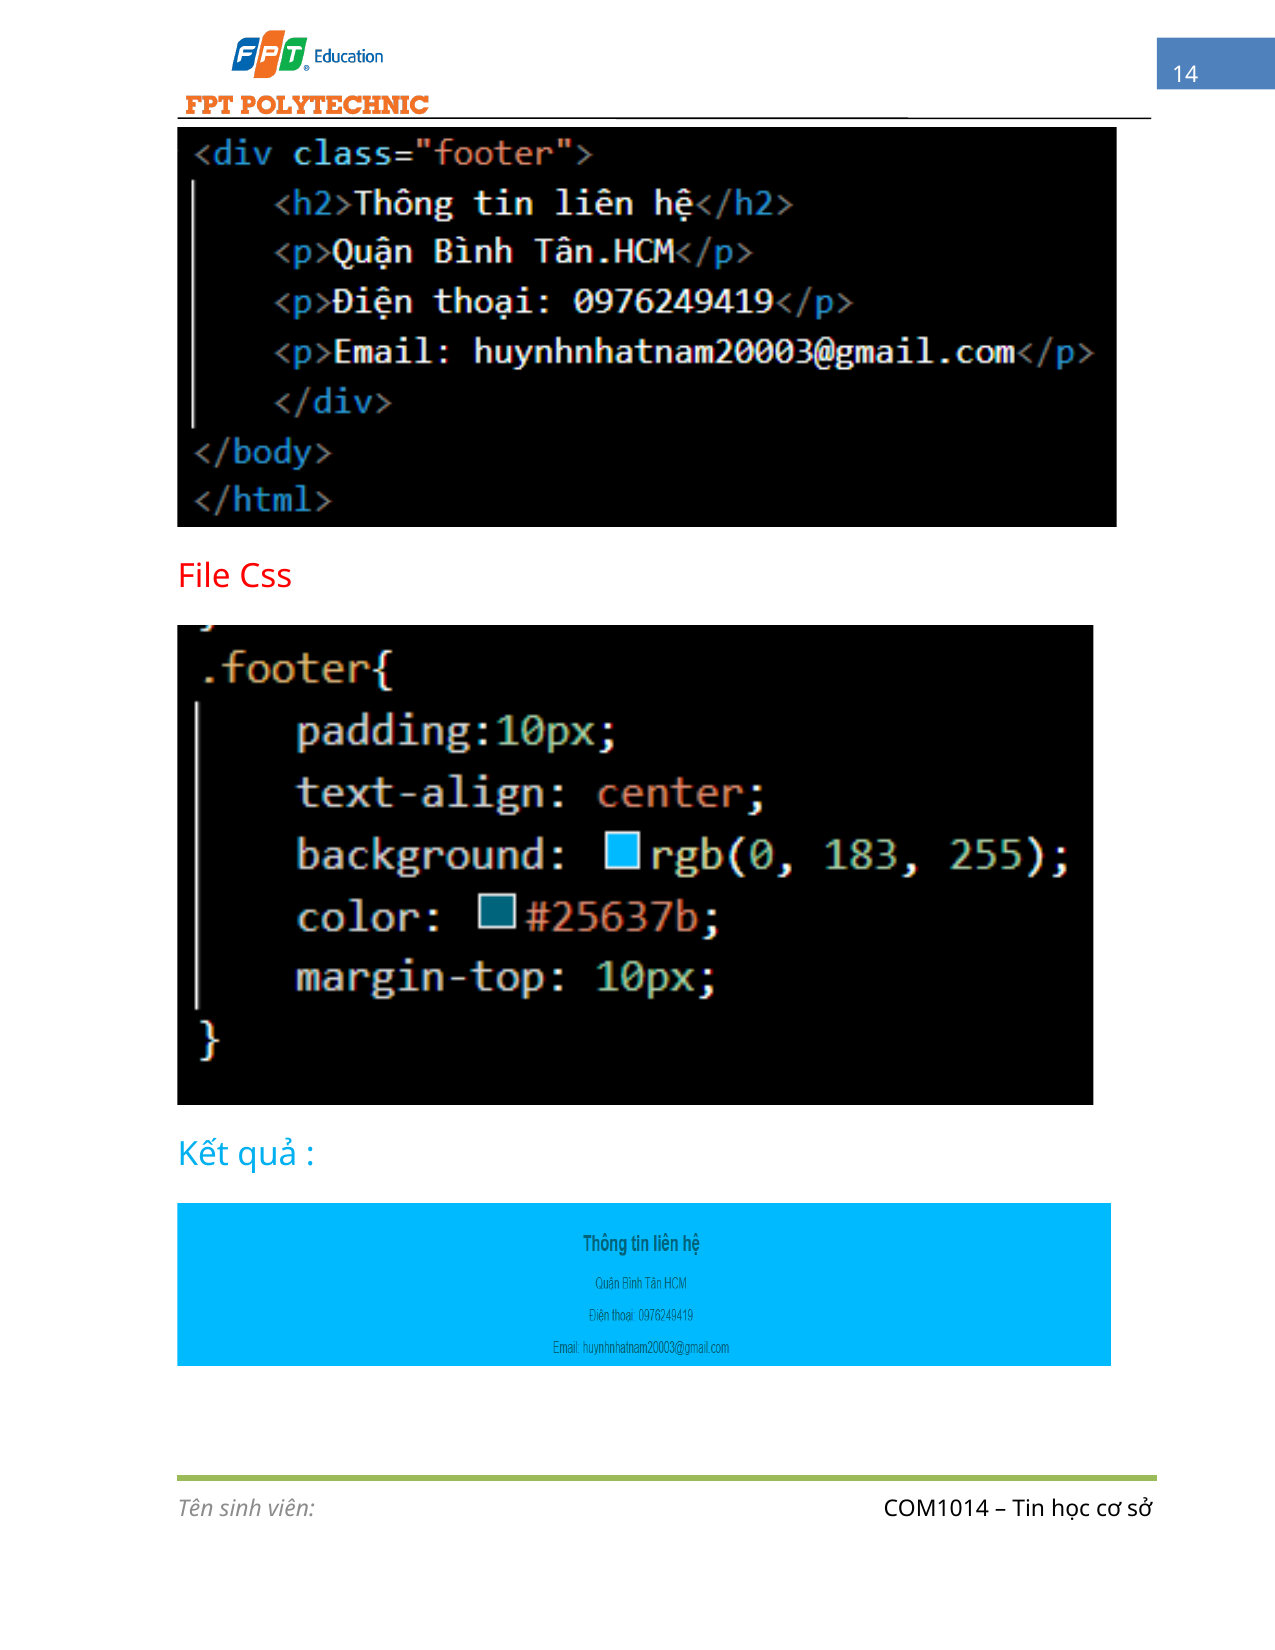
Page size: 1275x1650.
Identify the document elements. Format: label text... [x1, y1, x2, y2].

picture [177, 625, 1094, 1105]
text Kết quả : [177, 1130, 1157, 1176]
picture [177, 127, 1117, 527]
picture [177, 22, 437, 122]
text File Css [177, 552, 1157, 597]
